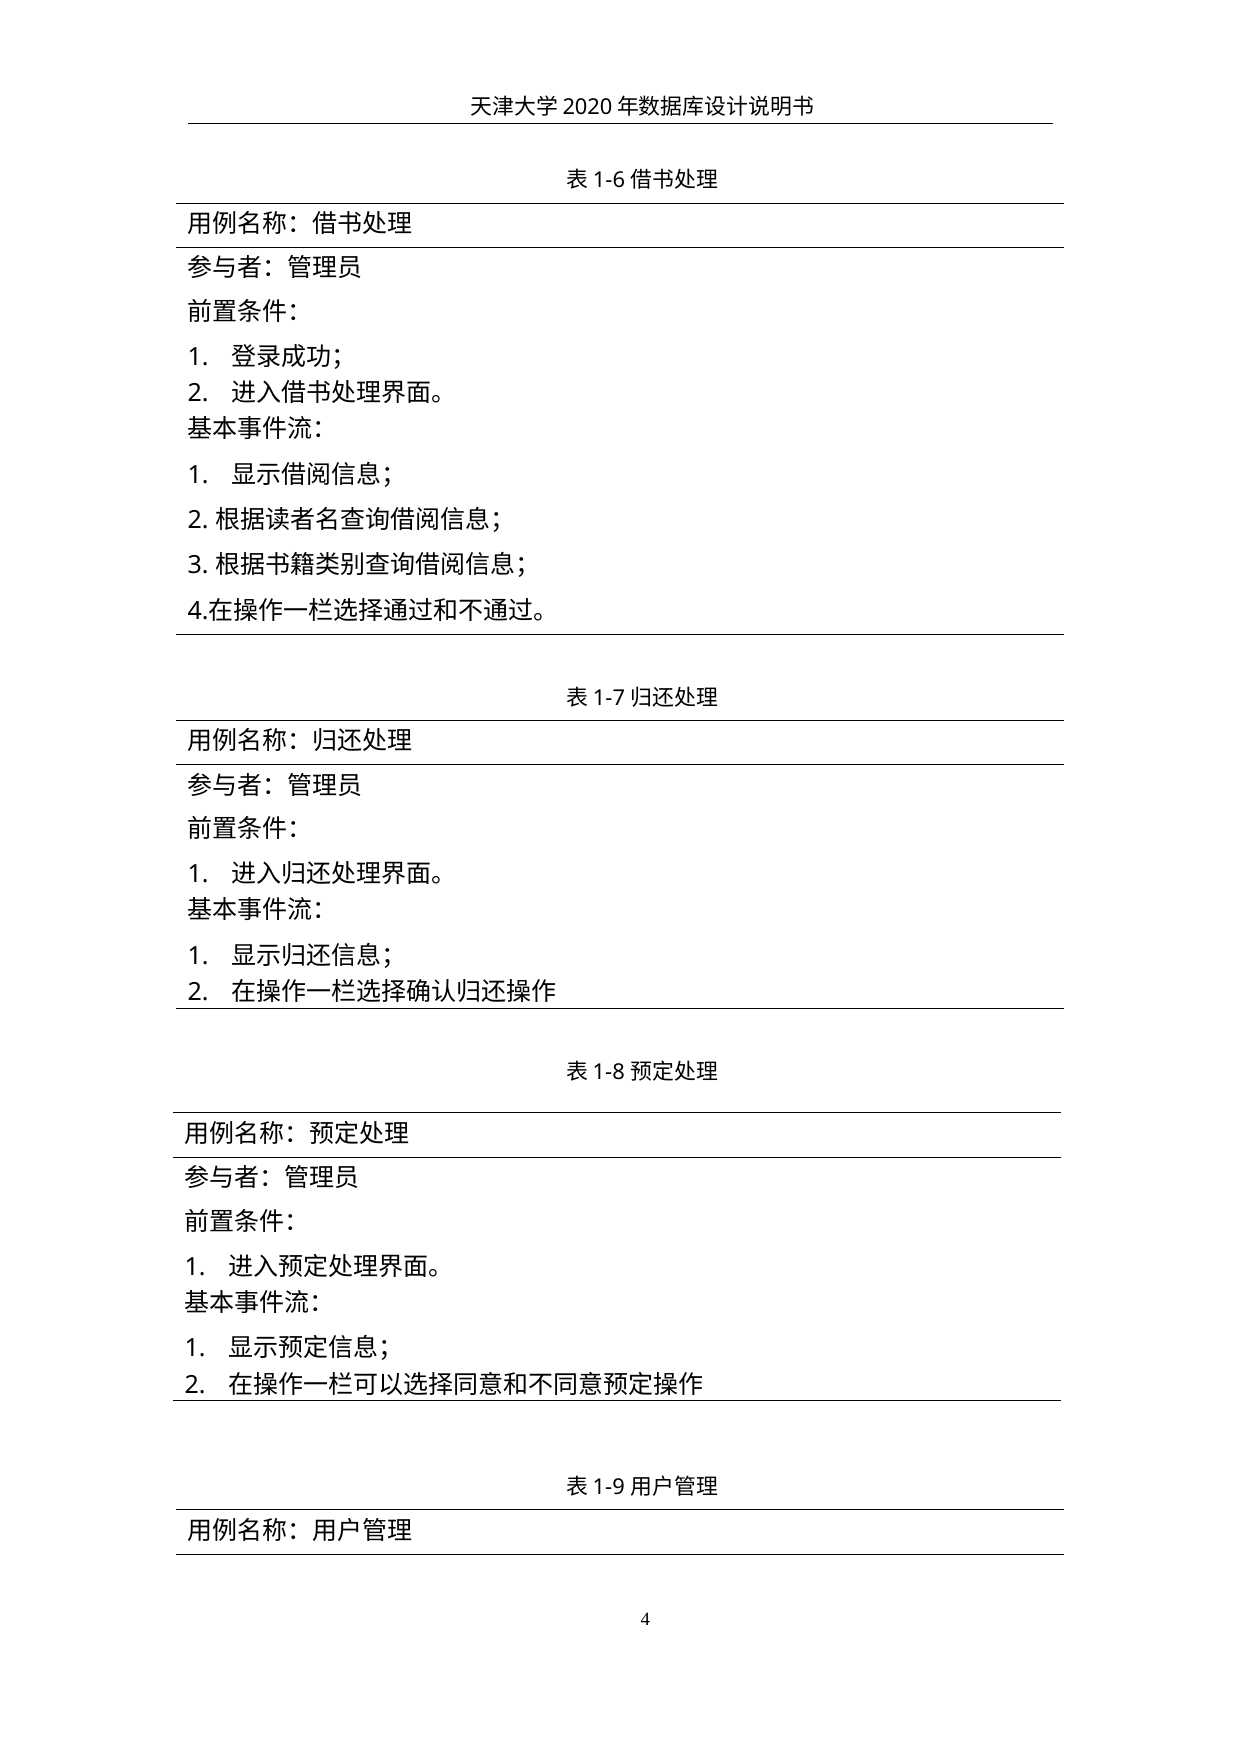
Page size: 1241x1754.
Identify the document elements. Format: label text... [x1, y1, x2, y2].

text 表 1-6 借书处理 [187, 162, 1053, 194]
table_cell 前置条件： 登录成功； 进入借书处理界面。 [176, 291, 1064, 409]
table_cell 参与者：管理员 [176, 765, 1064, 808]
table_header 用例名称：预定处理 [173, 1113, 1061, 1157]
text 表1-8 预定处理 [187, 1053, 1053, 1086]
text 表1-9 用户管理 [187, 1469, 1053, 1501]
table_header 用例名称：用户管理 [176, 1510, 1064, 1554]
text 表 1-7 归还处理 [187, 679, 1053, 712]
table_cell 基本事件流： 显示归还信息； 在操作一栏选择确认归还操作 [176, 890, 1064, 1008]
table_cell 基本事件流： 显示预定信息； 在操作一栏可以选择同意和不同意预定操作 [173, 1283, 1061, 1400]
table_cell 参与者：管理员 [173, 1158, 1061, 1201]
table_cell 基本事件流： 显示借阅信息； 2. 根据读者名查询借阅信息； 3. 根据书籍类别查询借阅信息； 4.在操作一栏选择通过和不通过。 [176, 409, 1064, 633]
table_cell 前置条件： 进入归还处理界面。 [176, 809, 1064, 890]
table_header 用例名称：借书处理 [176, 204, 1064, 247]
table_header 用例名称：归还处理 [176, 721, 1064, 764]
table_cell 参与者：管理员 [176, 248, 1064, 291]
table_cell 前置条件： 进入预定处理界面。 [173, 1201, 1061, 1283]
